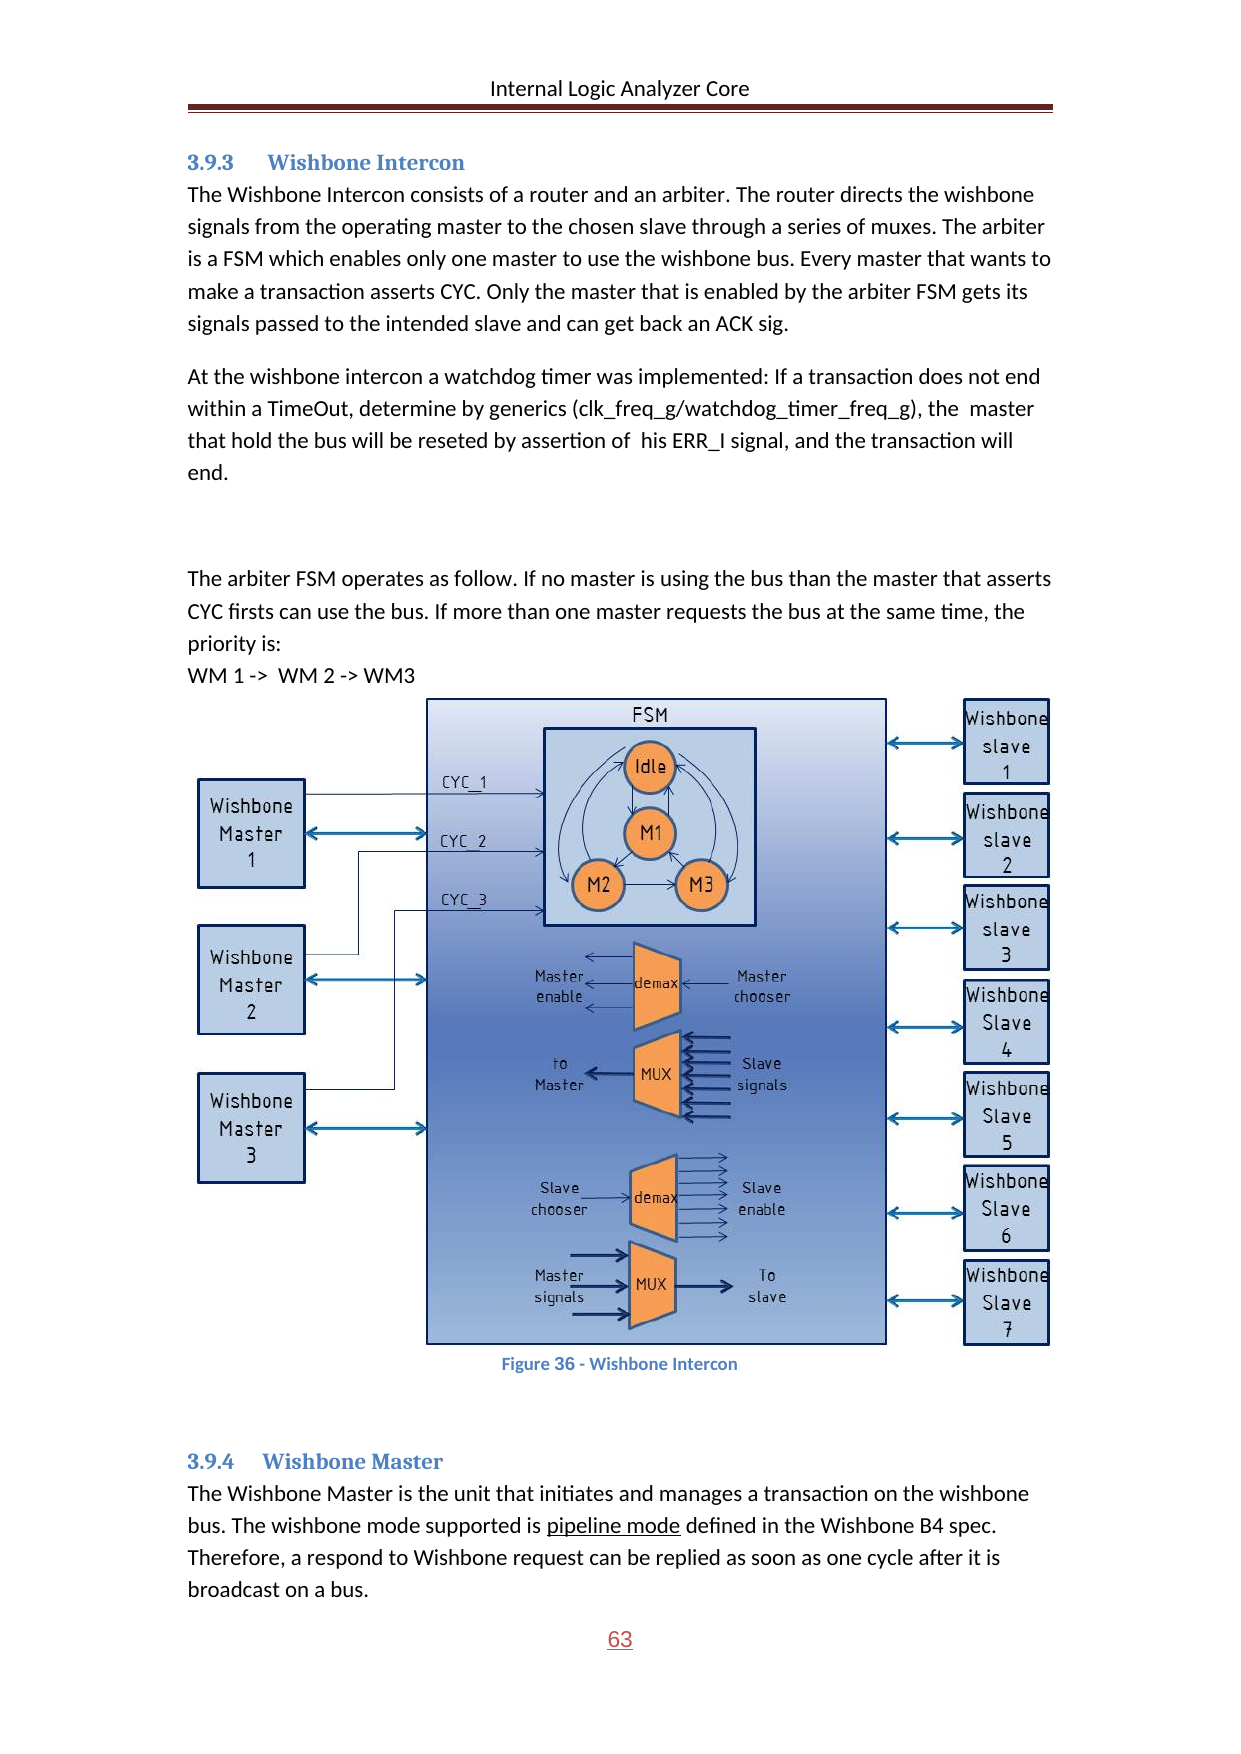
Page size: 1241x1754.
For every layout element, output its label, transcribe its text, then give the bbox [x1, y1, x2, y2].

picture [187, 693, 1053, 1348]
text The arbiter FSM operates as follow. If no master is using the bus than the master that asserts CYC firsts can use the bus. If more than one master requests the bus at the same time, the priority is: [187, 564, 1053, 657]
subtitle 3.9.3 Wishbone Intercon [187, 150, 1053, 176]
subtitle 3.9.4 Wishbone Master [187, 1448, 1053, 1475]
text WM 1 -> WM 2 -> WM3 [187, 661, 1053, 689]
text At the wishbone intercon a watchdog timer was implemented: If a transaction does not end within a TimeOut, determine by generics (clk_freq_g/watchdog_timer_freq_g), the master that hold the bus will be reseted by assertion of his ERR_I signal, and the transaction will end. [187, 362, 1053, 487]
text The Wishbone Master is the unit that initiates and manages a transaction on the wishbone bus. The wishbone mode supported is pipeline mode defined in the Wishbone B4 spec. Therefore, a respond to Wishbone request can be replied as soon as one cycle after it is broadcast on a bus. [187, 1479, 1053, 1603]
text The Wishbone Intercon consists of a router and an arbiter. The router directs the wishbone signals from the operating master to the chosen slave through a series of muxes. The arbiter is a FSM which enables only one master to use the wishbone bus. Every master that wants to make a transaction asserts CYC. Only the master that is enabled by the arbiter FSM gets its signals passed to the intended slave and can get back an ACK sig. [187, 180, 1053, 337]
